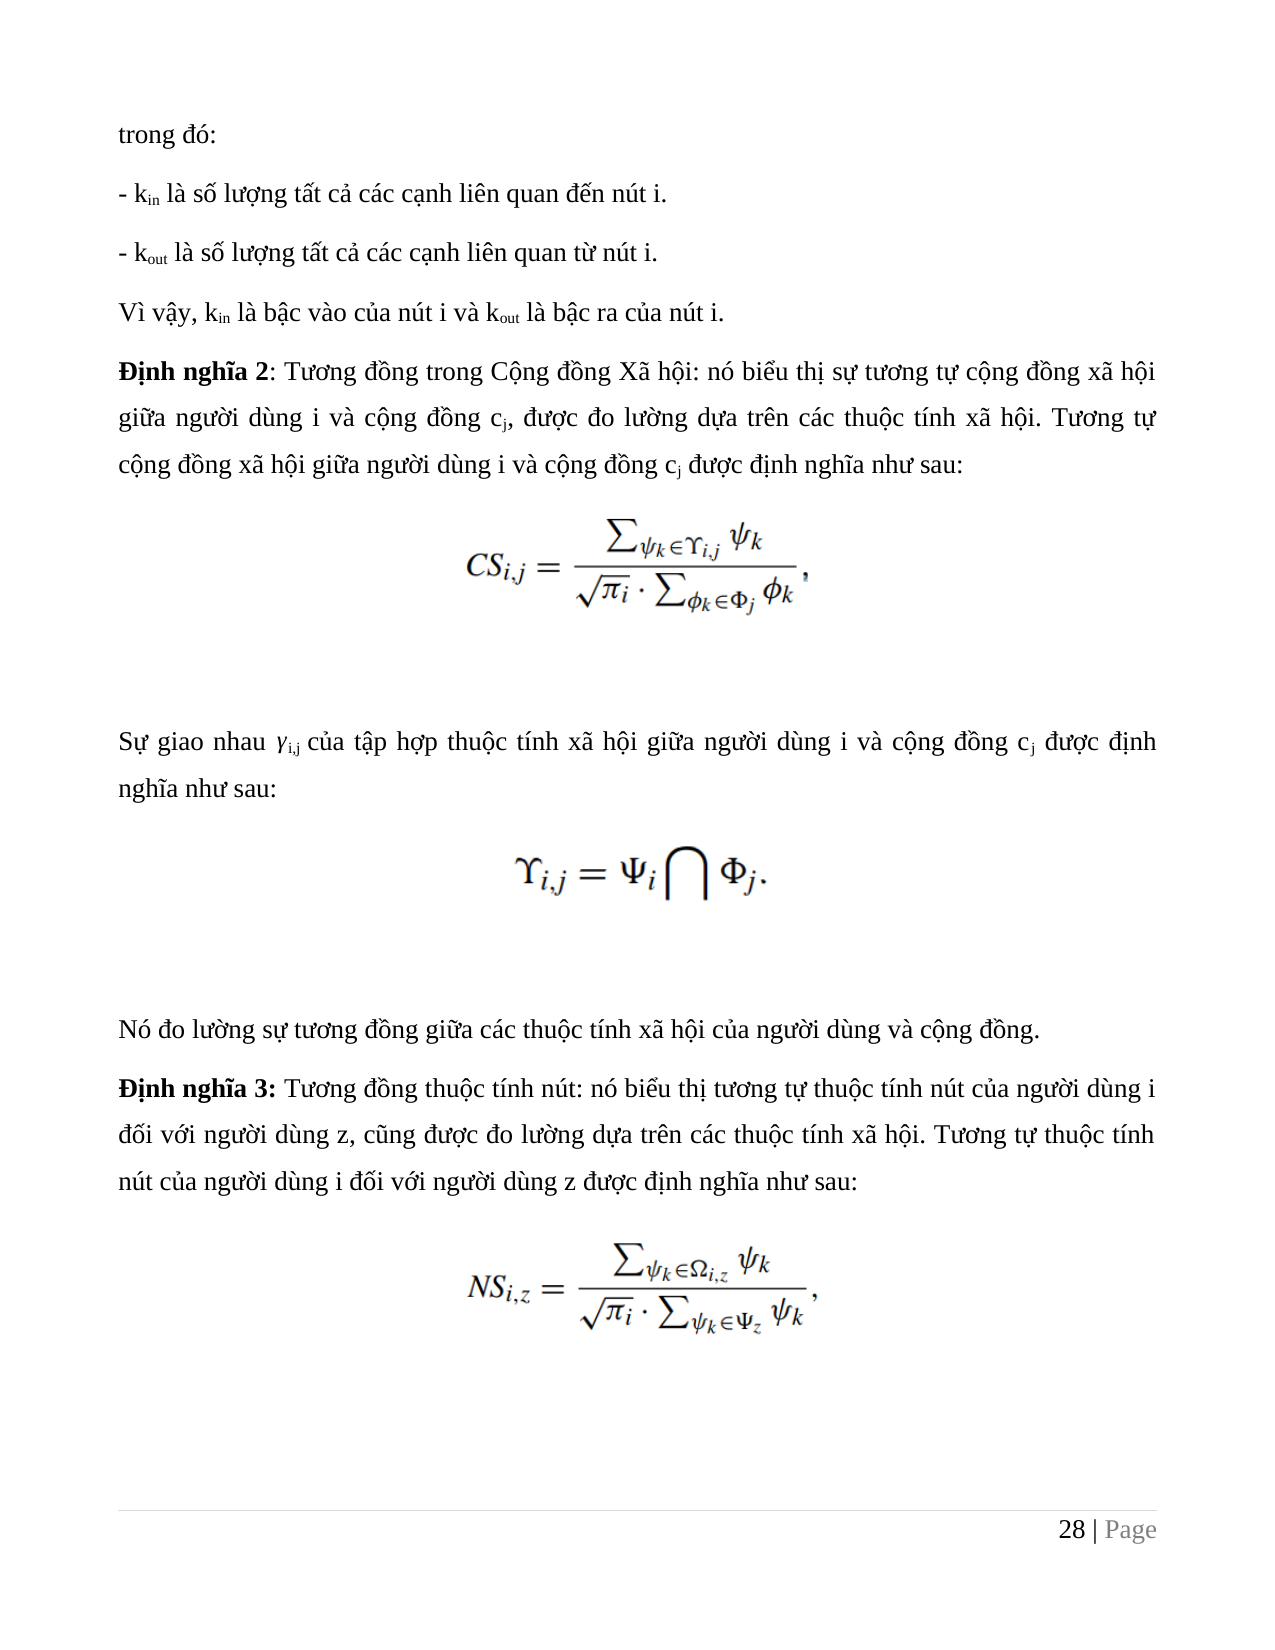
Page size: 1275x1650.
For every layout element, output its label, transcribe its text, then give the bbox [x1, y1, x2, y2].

text Vì vậy, kin là bậc vào của nút i và kout là bậc ra của nút i. [118, 296, 1157, 327]
text Định nghĩa 2: Tương đồng trong Cộng đồng Xã hội: nó biểu thị sự tương tự cộng đồng xã hội giữa người dùng i và cộng đồng cj, được đo lường dựa trên các thuộc tính xã hội. Tương tự cộng đồng xã hội giữa người dùng i và cộng đồng cj được định nghĩa như sau: [118, 355, 1157, 479]
text - kout là số lượng tất cả các cạnh liên quan từ nút i. [118, 236, 1157, 268]
picture [445, 1224, 830, 1343]
picture [496, 830, 779, 910]
text - kin là số lượng tất cả các cạnh liên quan đến nút i. [118, 177, 1157, 208]
text Định nghĩa 3: Tương đồng thuộc tính nút: nó biểu thị tương tự thuộc tính nút của người dùng i đối với người dùng z, cũng được đo lường dựa trên các thuộc tính xã hội. Tương tự thuộc tính nút của người dùng i đối với người dùng z được định nghĩa như sau: [118, 1072, 1157, 1196]
text trong đó: [118, 118, 1157, 149]
text Nó đo lường sự tương đồng giữa các thuộc tính xã hội của người dùng và cộng đồng. [118, 1013, 1157, 1044]
picture [464, 506, 811, 623]
text Sự giao nhau i,j của tập hợp thuộc tính xã hội giữa người dùng i và cộng đồng cj được định nghĩa như sau: [118, 725, 1157, 803]
